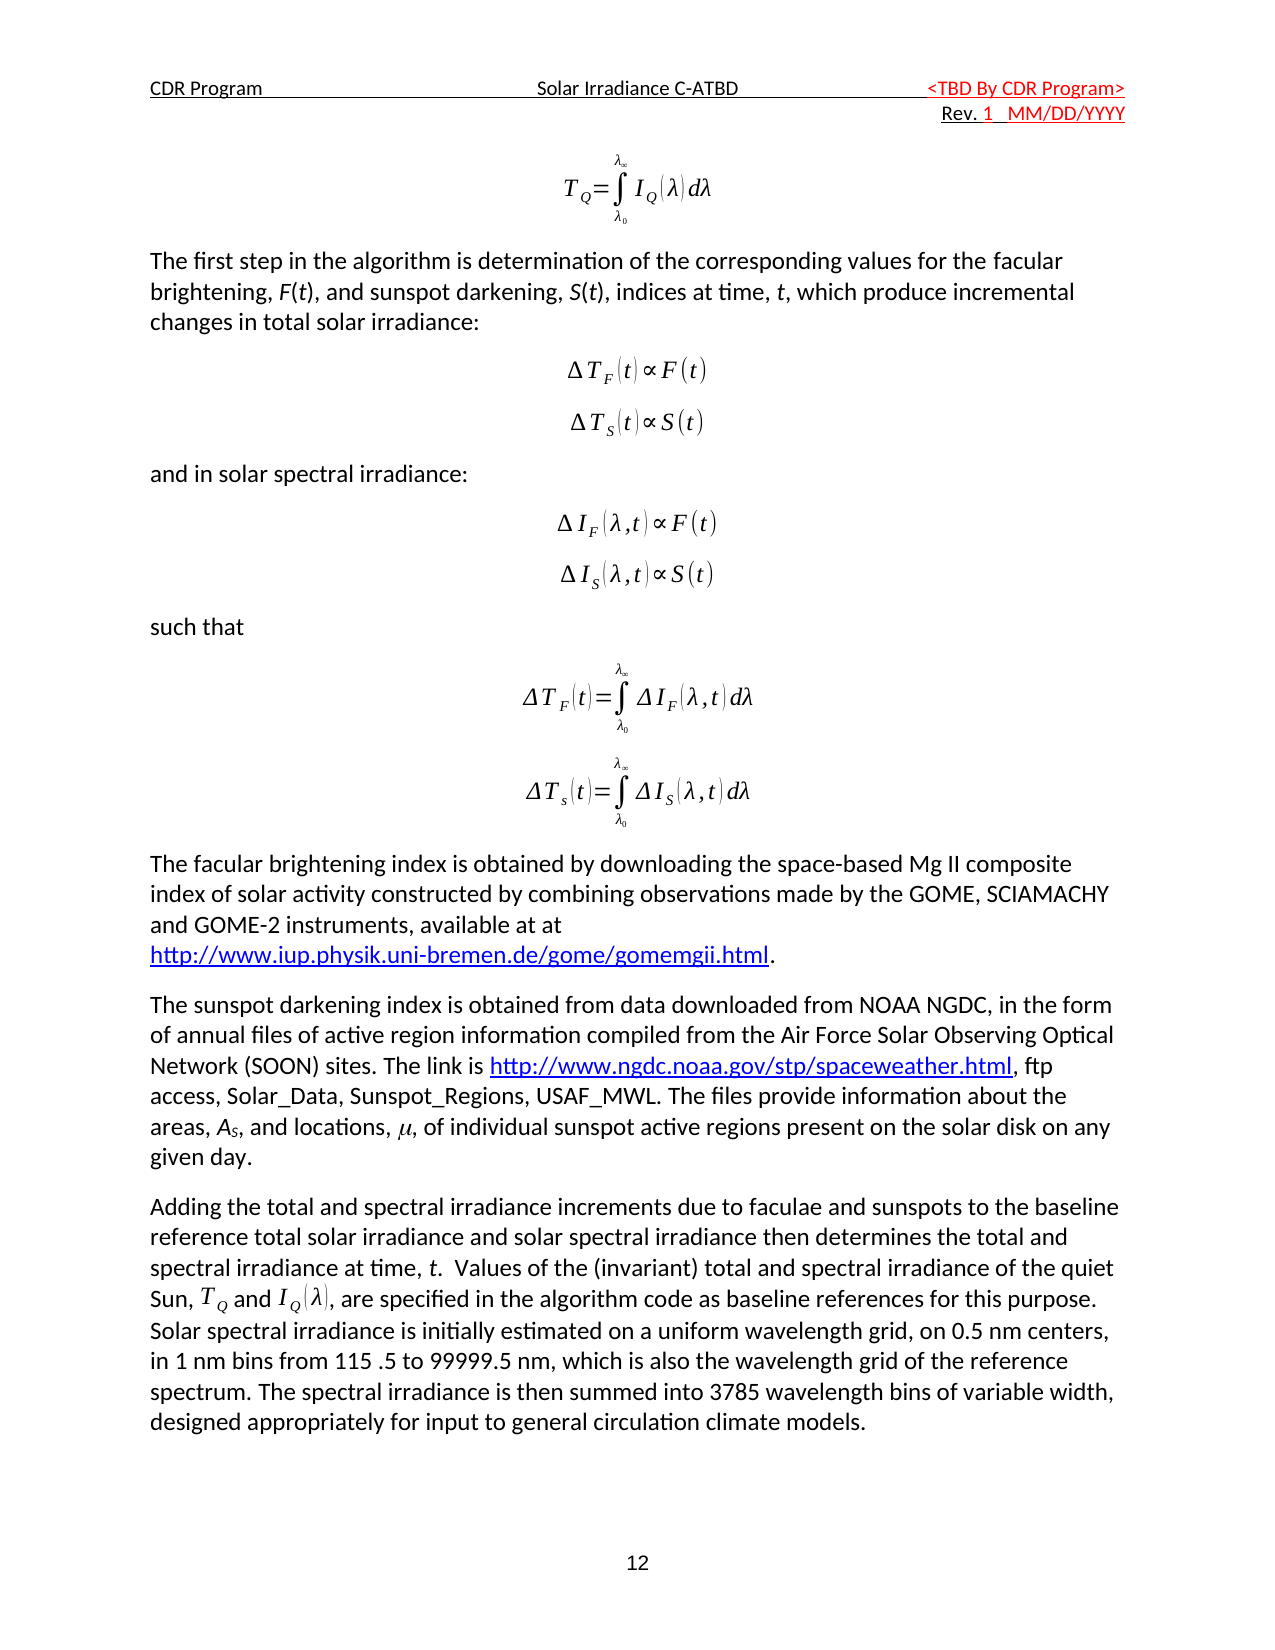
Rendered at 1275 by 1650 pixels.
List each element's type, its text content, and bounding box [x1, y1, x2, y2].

text The first step in the algorithm is determination of the corresponding values for the facular brightening, F(t), and sunspot darkening, S(t), indices at time, t, which produce incremental changes in total solar irradiance: [150, 245, 1125, 337]
text such that [150, 611, 1125, 641]
text The facular brightening index is obtained by downloading the space-based Mg II composite index of solar activity constructed by combining observations made by the GOME, SCIAMACHY and GOME-2 instruments, available at at http://www.iup.physik.uni-bremen.de/gome/gomemgii.html. [150, 848, 1125, 970]
text and in solar spectral irradiance: [150, 458, 1125, 489]
text The sunspot darkening index is obtained from data downloaded from NOAA NGDC, in the form of annual files of active region information compiled from the Air Force Solar Observing Optical Network (SOON) sites. The link is http://www.ngdc.noaa.gov/stp/spaceweather.html, ftp access, Solar_Data, Sunspot_Regions, USAF_MWL. The files provide information about the areas, AS, and locations, , of individual sunspot active regions present on the solar disk on any given day. [150, 989, 1125, 1172]
text Adding the total and spectral irradiance increments due to faculae and sunspots to the baseline reference total solar irradiance and solar spectral irradiance then determines the total and spectral irradiance at time, t. Values of the (invariant) total and spectral irradiance of the quiet Sun, and , are specified in the algorithm code as baseline references for this purpose. Solar spectral irradiance is initially estimated on a uniform wavelength grid, on 0.5 nm centers, in 1 nm bins from 115 .5 to 99999.5 nm, which is also the wavelength grid of the reference spectrum. The spectral irradiance is then summed into 3785 wavelength bins of variable width, designed appropriately for input to general circulation climate models. [150, 1191, 1125, 1437]
